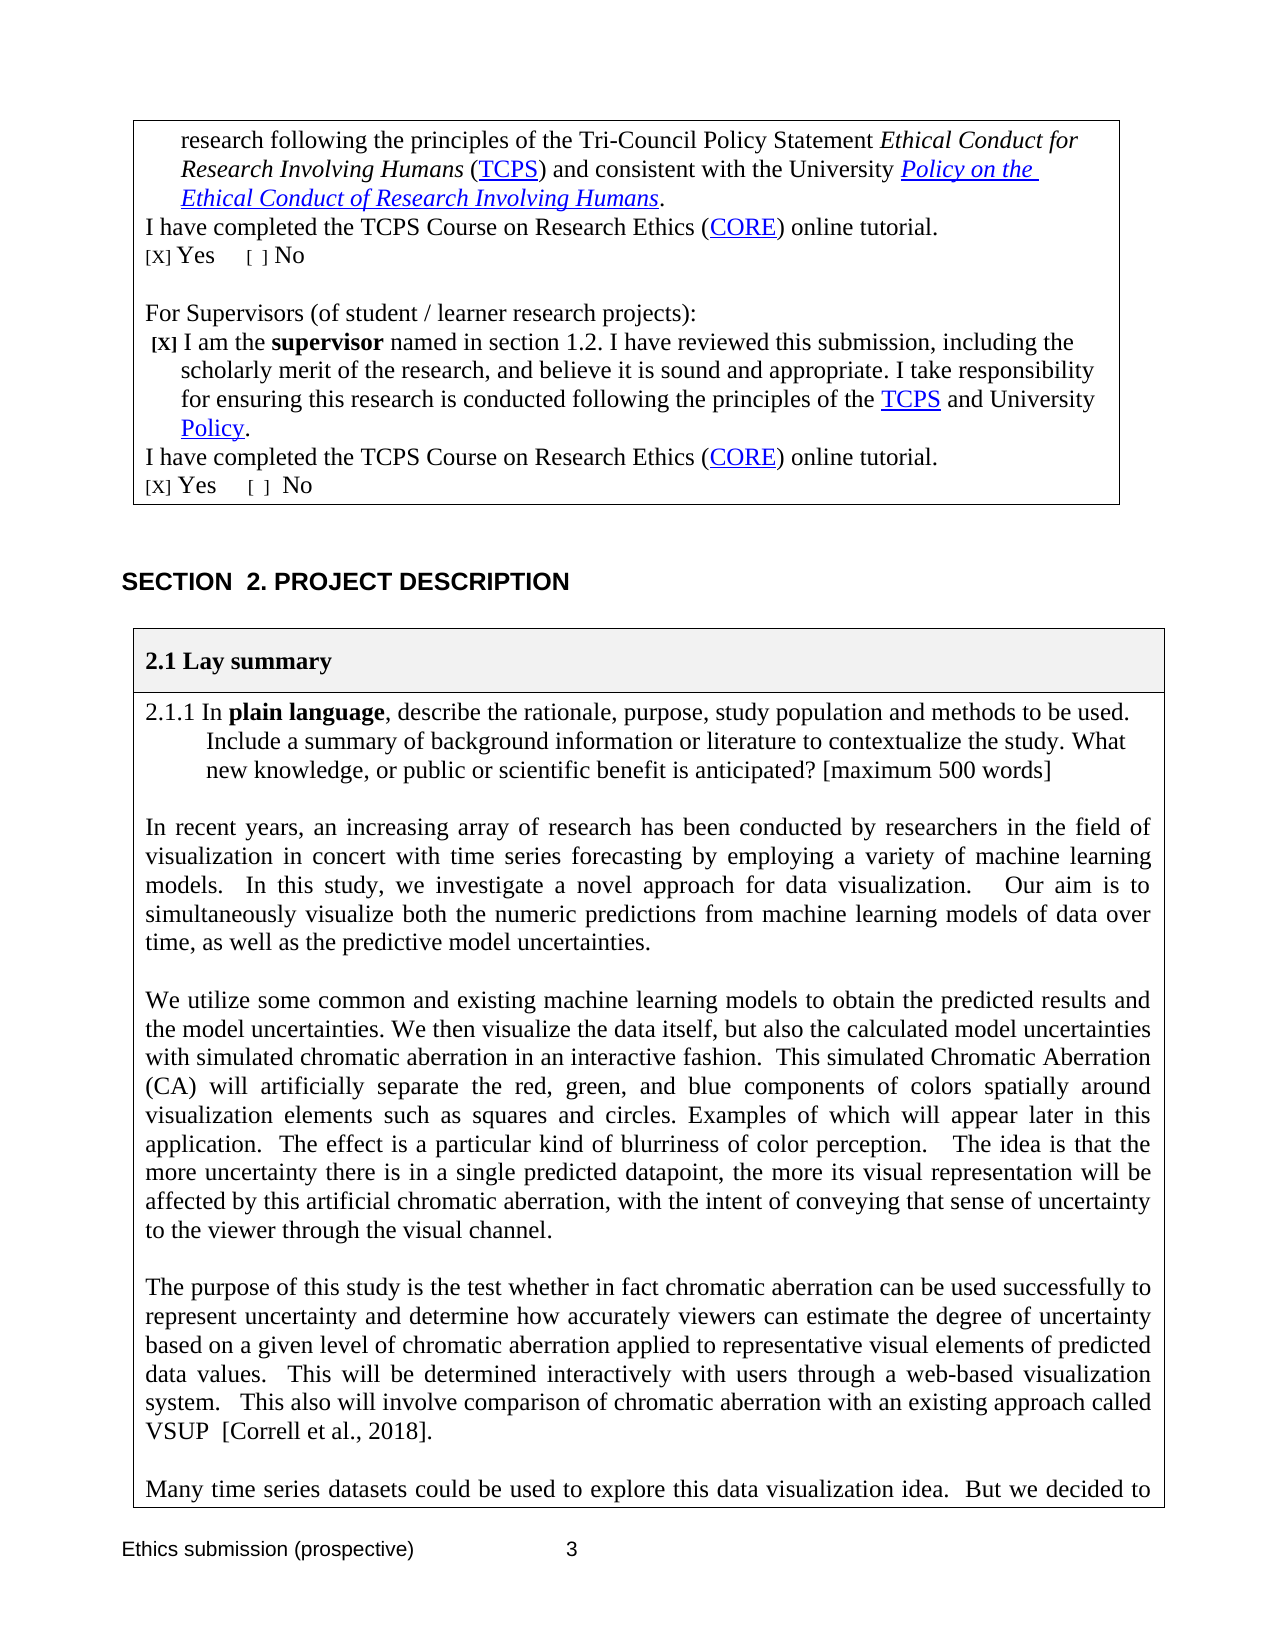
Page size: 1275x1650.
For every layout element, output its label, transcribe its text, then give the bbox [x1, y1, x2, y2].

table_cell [134, 121, 1119, 504]
table_header 2.1 Lay summary [134, 629, 1164, 692]
subtitle SECTION 2. PROJECT DESCRIPTION [121, 566, 1153, 595]
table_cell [134, 693, 1164, 1507]
